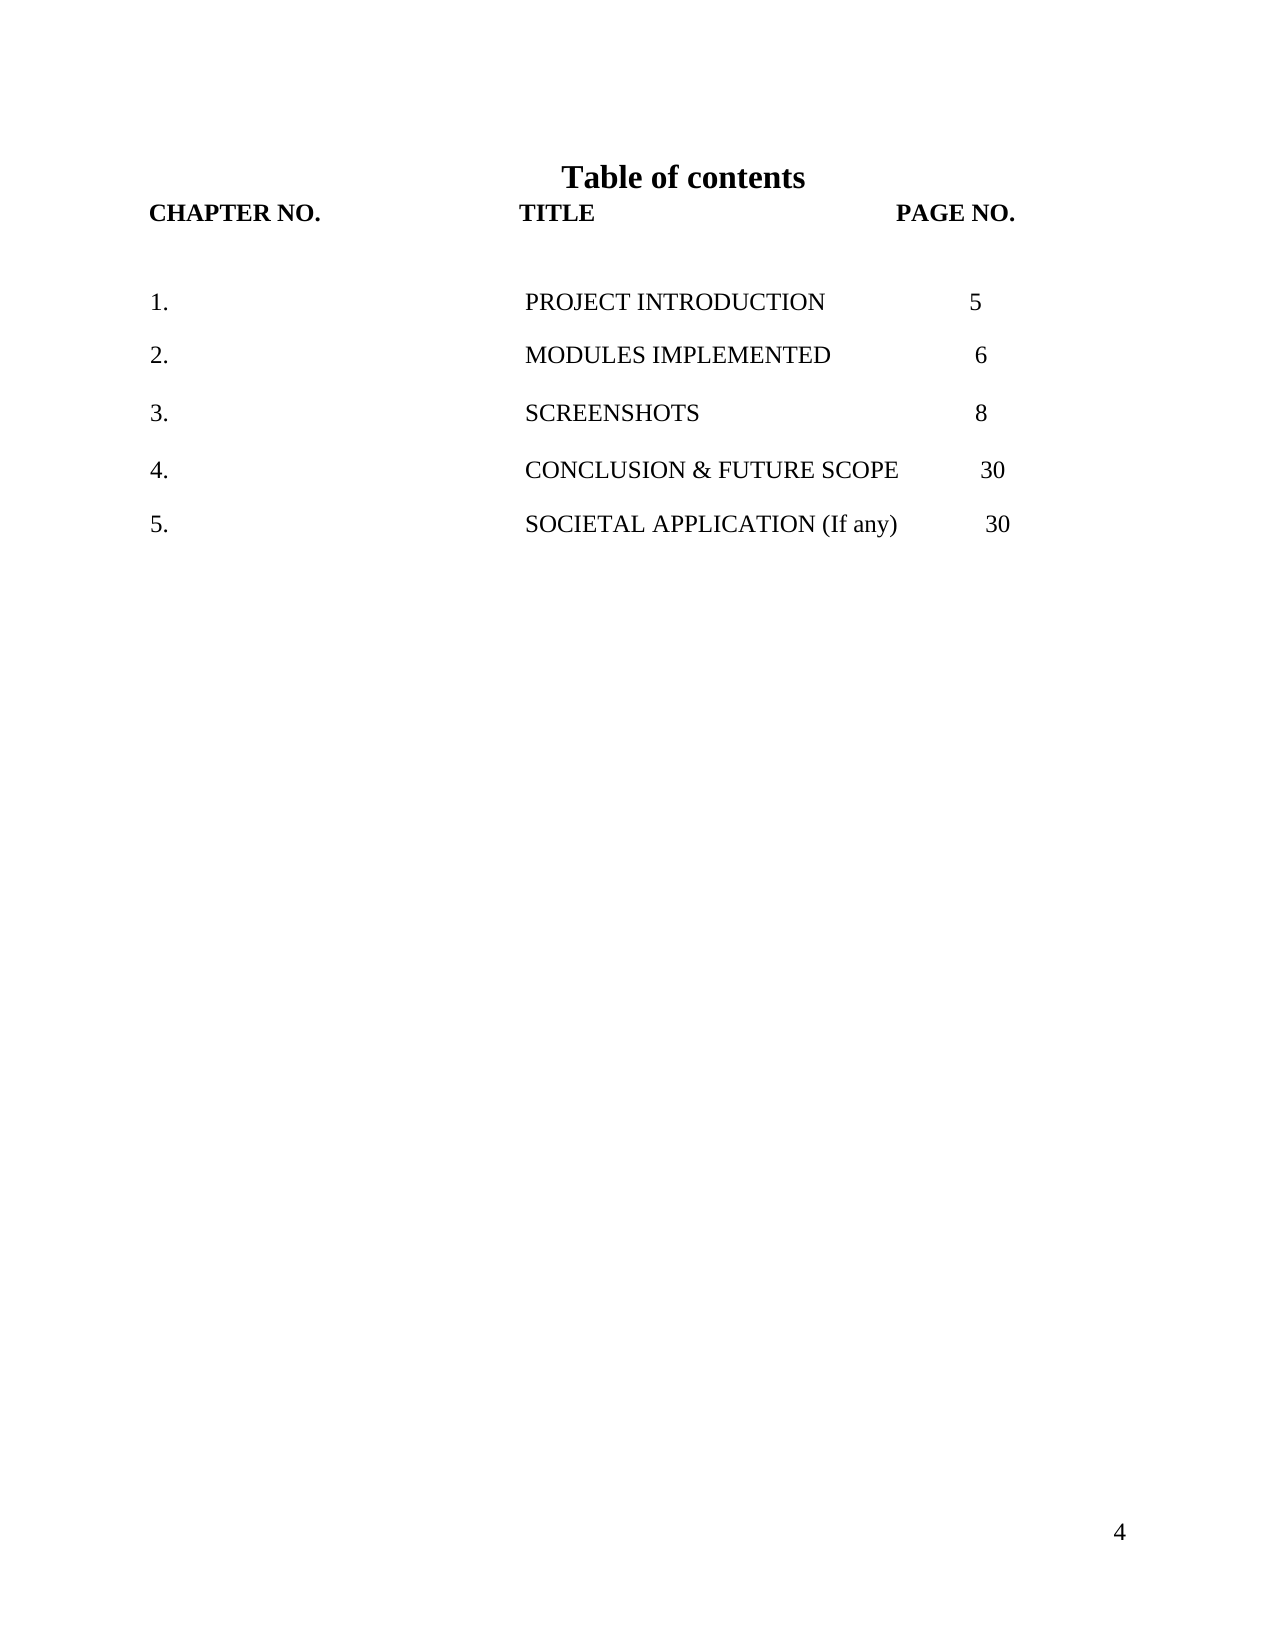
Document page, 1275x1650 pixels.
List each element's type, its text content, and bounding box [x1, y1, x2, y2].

list MODULES IMPLEMENTED 6 [150, 341, 1126, 369]
list SOCIETAL APPLICATION (If any) 30 [150, 509, 1126, 538]
list CONCLUSION & FUTURE SCOPE 30 [150, 456, 1126, 484]
subtitle Table of contents [241, 157, 1126, 196]
list SCREENSHOTS 8 [150, 398, 1126, 427]
list PROJECT INTRODUCTION 5 [150, 287, 1126, 315]
text CHAPTER NO. TITLE PAGE NO. [148, 198, 1126, 258]
